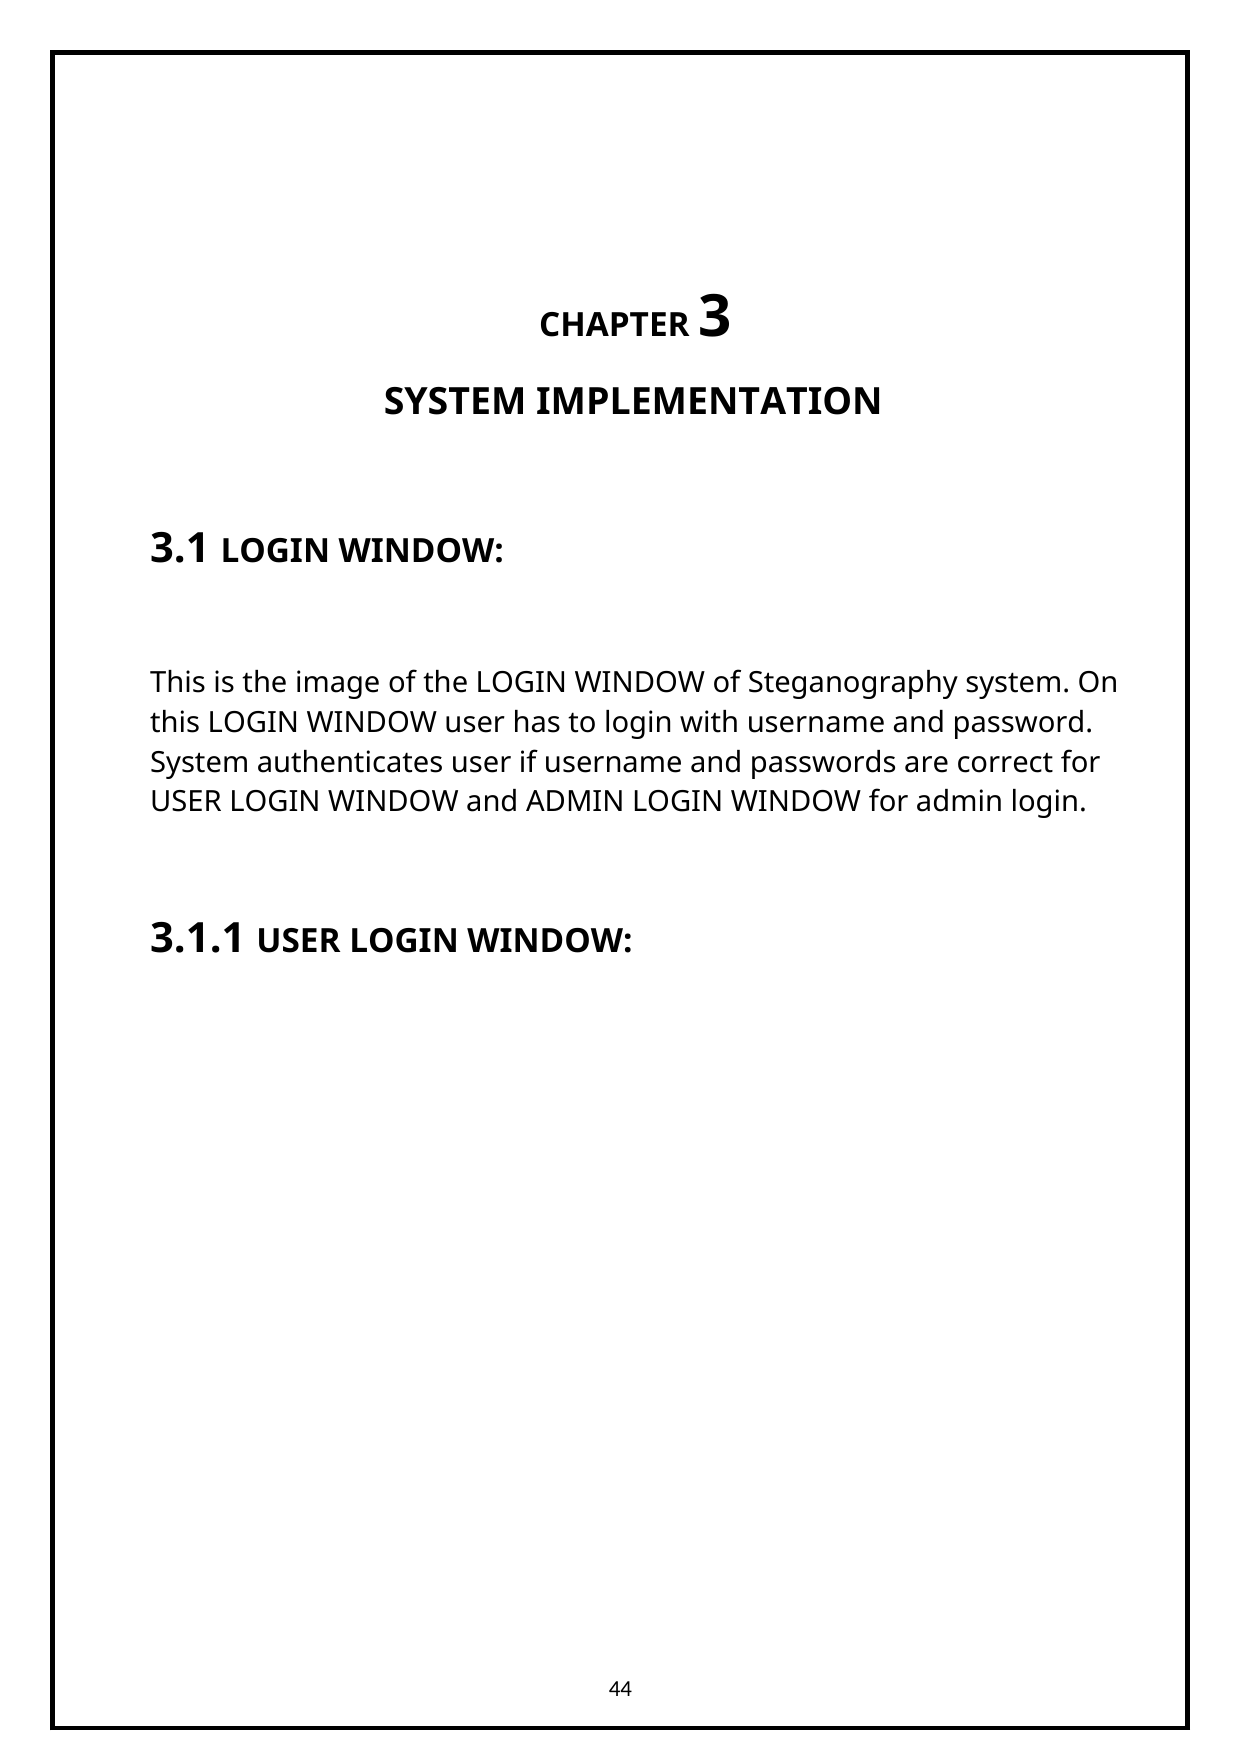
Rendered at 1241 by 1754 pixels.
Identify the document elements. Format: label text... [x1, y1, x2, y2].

text 3.1 LOGIN WINDOW: [75, 518, 1135, 574]
text SYSTEM IMPLEMENTATION [75, 374, 1135, 425]
text This is the image of the LOGIN WINDOW of Steganography system. On this LOGIN WINDOW user has to login with username and password. System authenticates user if username and passwords are correct for USER LOGIN WINDOW and ADMIN LOGIN WINDOW for admin login. [150, 662, 1135, 820]
text 3.1.1 USER LOGIN WINDOW: [75, 907, 1135, 964]
text CHAPTER 3 [105, 274, 1135, 353]
